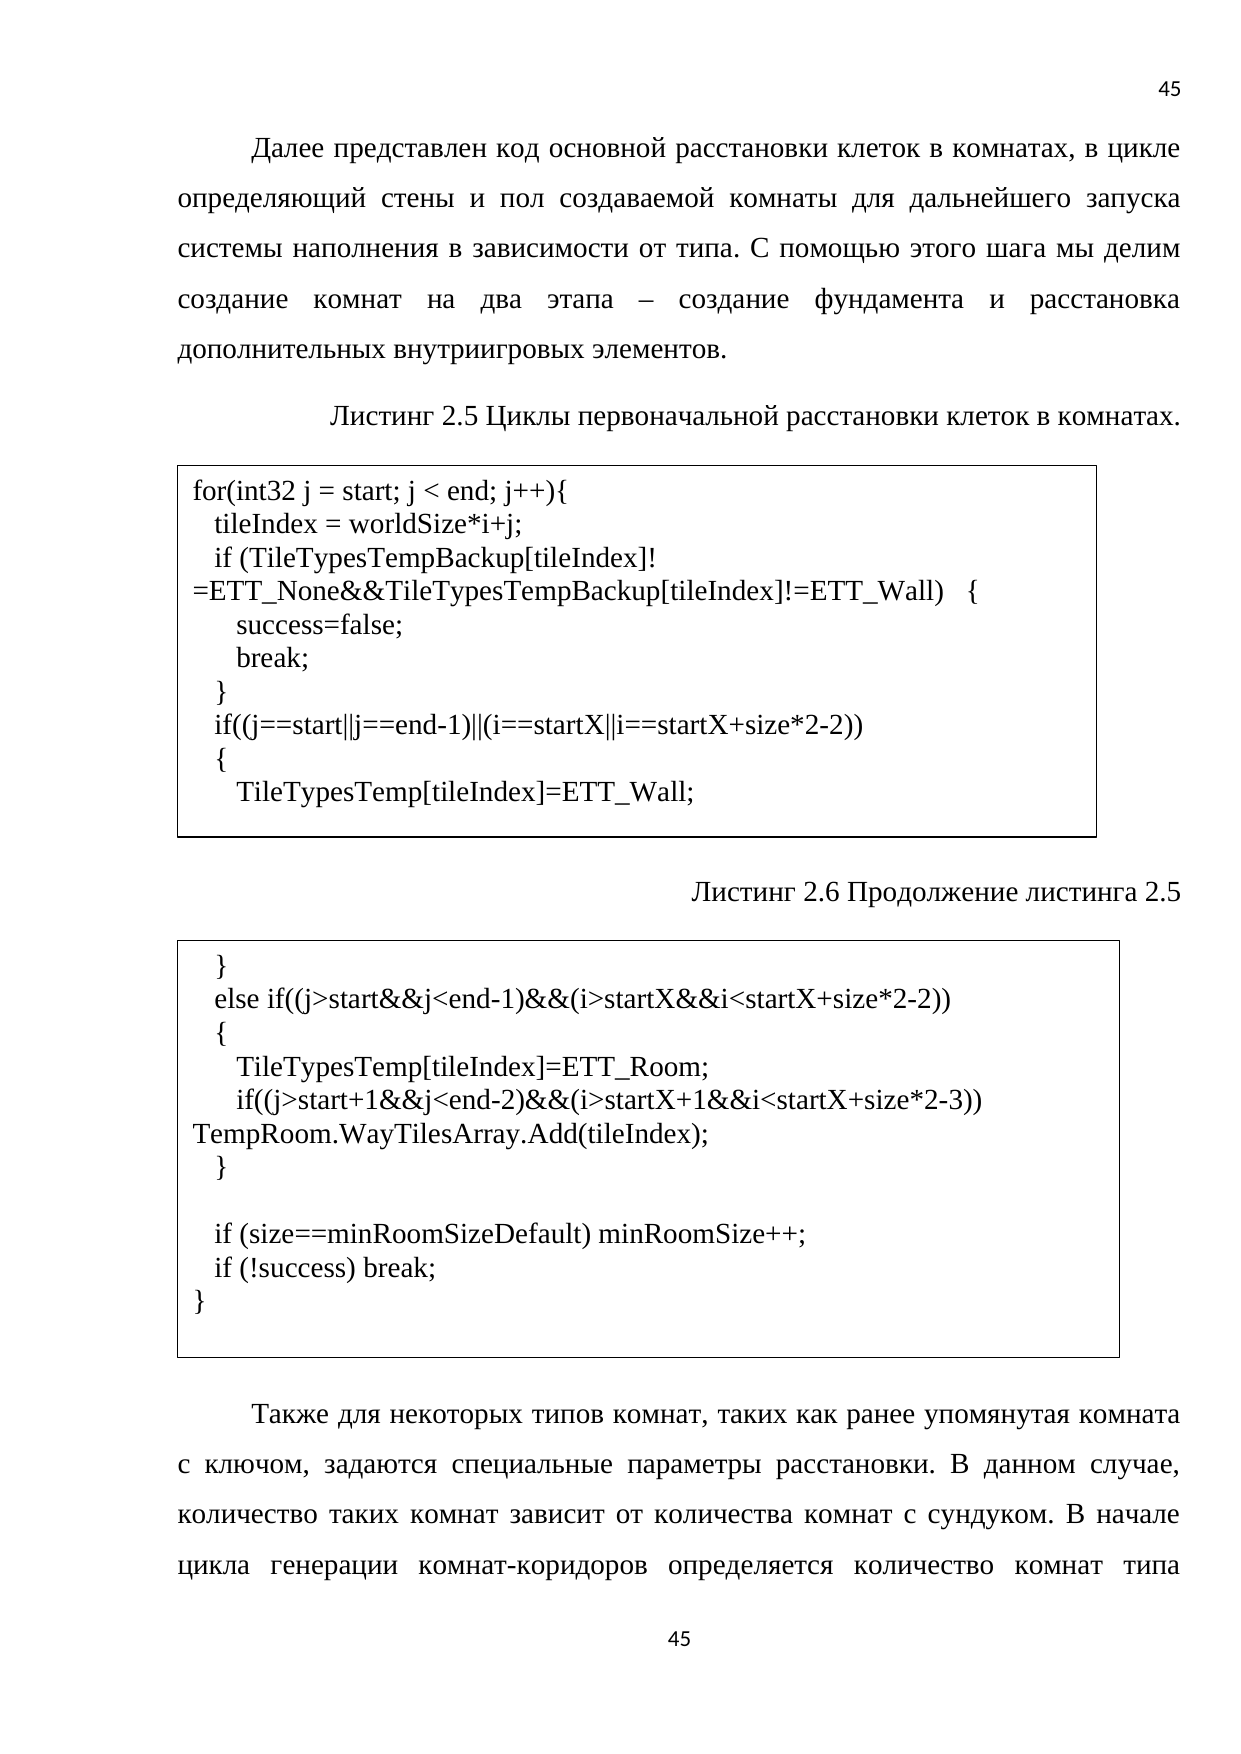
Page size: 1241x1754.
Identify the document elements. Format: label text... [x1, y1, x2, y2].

text Далее представлен код основной расстановки клеток в комнатах, в цикле определяющий стены и пол создаваемой комнаты для дальнейшего запуска системы наполнения в зависимости от типа. С помощью этого шага мы делим создание комнат на два этапа – создание фундамента и расстановка дополнительных внутриигровых элементов. [177, 130, 1181, 365]
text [177, 1396, 1181, 1581]
